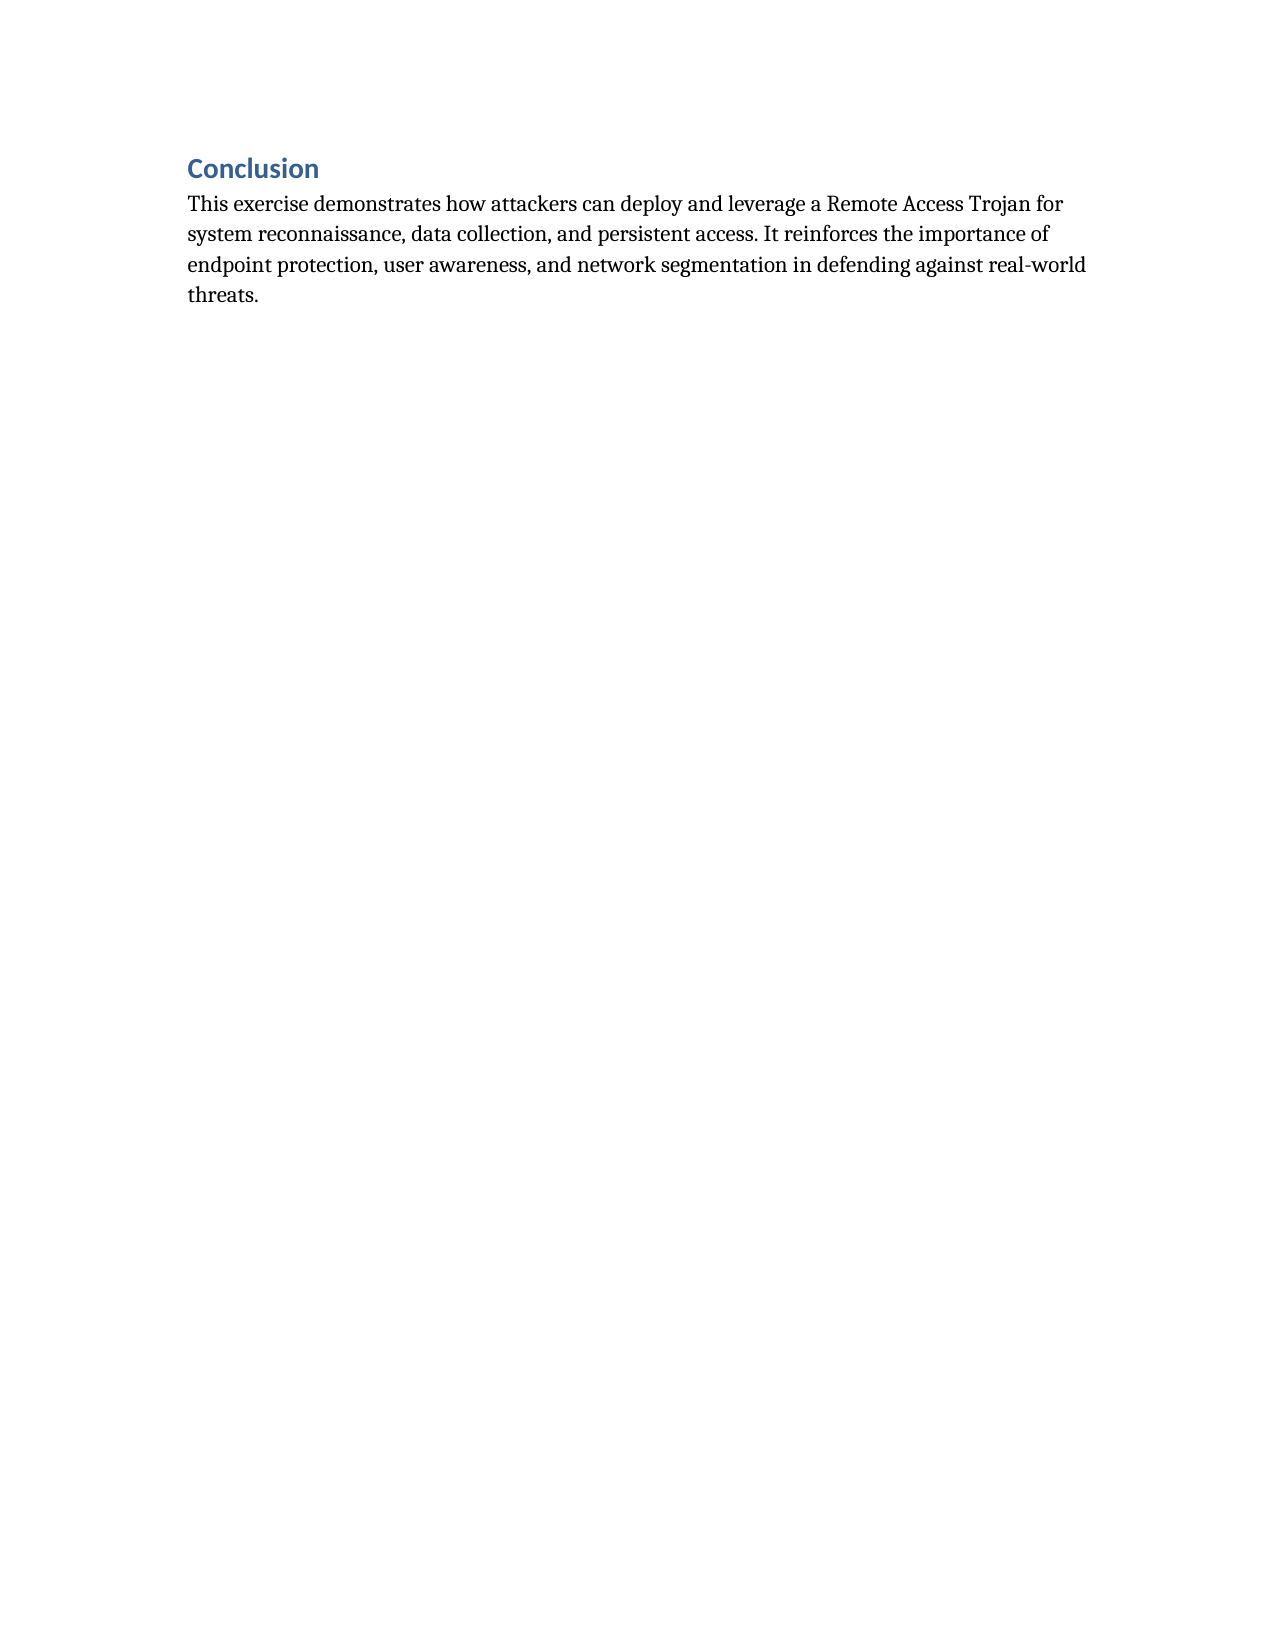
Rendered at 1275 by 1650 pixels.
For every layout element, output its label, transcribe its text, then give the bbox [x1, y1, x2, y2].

subtitle Conclusion [187, 150, 1087, 186]
text This exercise demonstrates how attackers can deploy and leverage a Remote Access Trojan for system reconnaissance, data collection, and persistent access. It reinforces the importance of endpoint protection, user awareness, and network segmentation in defending against real-world threats. [187, 191, 1087, 308]
